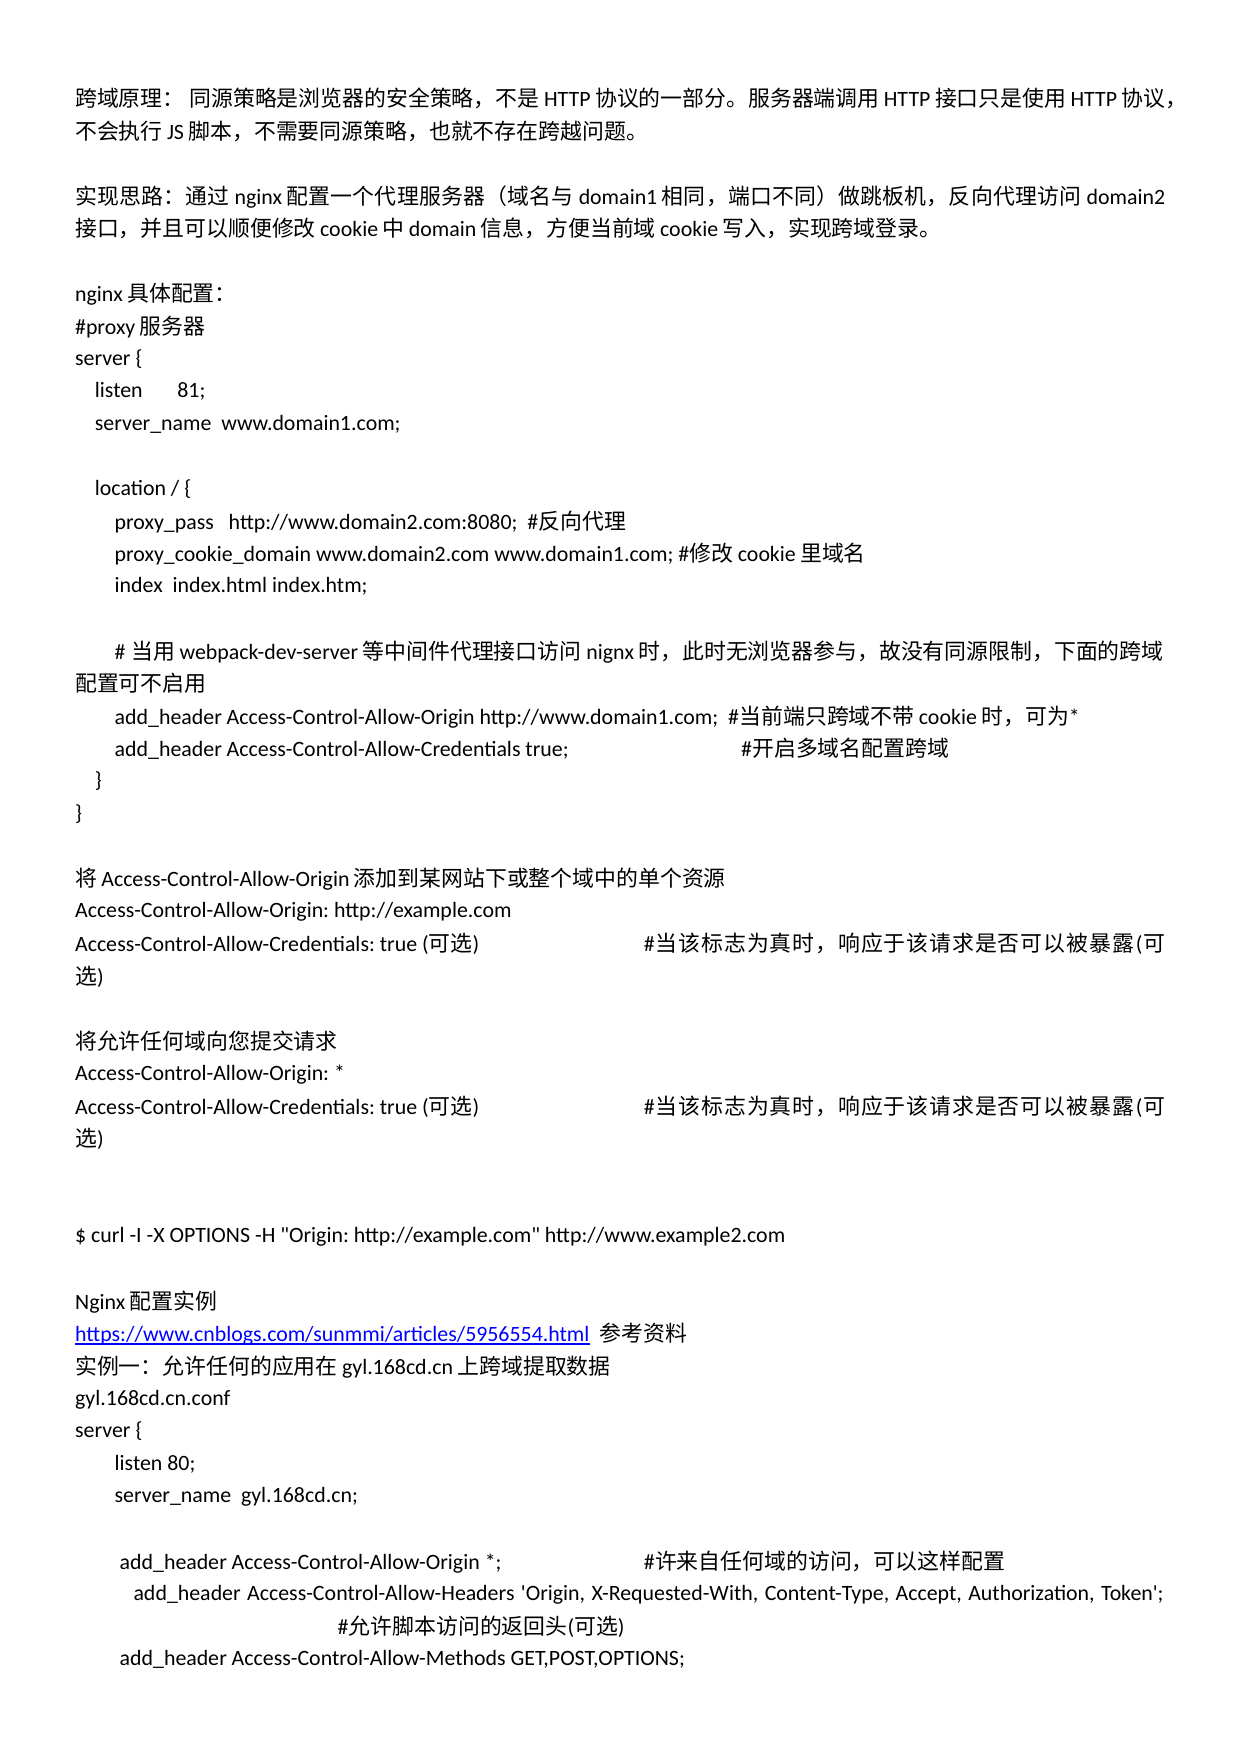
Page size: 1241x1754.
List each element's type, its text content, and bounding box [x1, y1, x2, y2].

text 实现思路：通过nginx配置一个代理服务器（域名与domain1相同，端口不同）做跳板机，反向代理访问domain2接口，并且可以顺便修改cookie中domain信息，方便当前域cookie写入，实现跨域登录。 [75, 178, 1165, 243]
text } [75, 763, 1165, 796]
text location / { [75, 471, 1165, 503]
text #proxy服务器 [75, 308, 1165, 341]
text 跨域原理： 同源策略是浏览器的安全策略，不是HTTP协议的一部分。服务器端调用HTTP接口只是使用HTTP协议，不会执行JS脚本，不需要同源策略，也就不存在跨越问题。 [75, 81, 1165, 146]
text Nginx配置实例 [75, 1283, 1165, 1316]
text gyl.168cd.cn.conf [75, 1381, 1165, 1413]
text add_header Access-Control-Allow-Origin http://www.domain1.com; #当前端只跨域不带cookie时，可为* [75, 698, 1165, 731]
text proxy_cookie_domain www.domain2.com www.domain1.com; #修改cookie里域名 [75, 536, 1165, 568]
text } [75, 796, 1165, 828]
text listen 80; [75, 1446, 1165, 1478]
text 实例一：允许任何的应用在gyl.168cd.cn上跨域提取数据 [75, 1348, 1165, 1381]
text add_header Access-Control-Allow-Credentials true; #开启多域名配置跨域 [75, 731, 1165, 763]
text 将Access-Control-Allow-Origin添加到某网站下或整个域中的单个资源 [75, 861, 1165, 893]
text Access-Control-Allow-Credentials: true (可选) #当该标志为真时，响应于该请求是否可以被暴露(可选) [75, 1088, 1165, 1153]
text https://www.cnblogs.com/sunmmi/articles/5956554.html 参考资料 [75, 1316, 1165, 1348]
text add_header Access-Control-Allow-Methods GET,POST,OPTIONS; [75, 1641, 1165, 1673]
text Access-Control-Allow-Credentials: true (可选) #当该标志为真时，响应于该请求是否可以被暴露(可选) [75, 926, 1165, 991]
text # 当用webpack-dev-server等中间件代理接口访问nignx时，此时无浏览器参与，故没有同源限制，下面的跨域配置可不启用 [75, 633, 1165, 698]
text server_name gyl.168cd.cn; [75, 1478, 1165, 1511]
text add_header Access-Control-Allow-Headers 'Origin, X-Requested-With, Content-Type, Accept, Authorization, Token'; #允许脚本访问的返回头(可选) [75, 1576, 1165, 1641]
text server { [75, 341, 1165, 373]
text server { [75, 1413, 1165, 1446]
text nginx具体配置： [75, 276, 1165, 308]
text add_header Access-Control-Allow-Origin *; #许来自任何域的访问，可以这样配置 [75, 1543, 1165, 1576]
text $ curl -I -X OPTIONS -H "Origin: http://example.com" http://www.example2.com [75, 1218, 1165, 1251]
text index index.html index.htm; [75, 568, 1165, 601]
text server_name www.domain1.com; [75, 406, 1165, 438]
text Access-Control-Allow-Origin: * [75, 1056, 1165, 1088]
text Access-Control-Allow-Origin: http://example.com [75, 893, 1165, 926]
text proxy_pass http://www.domain2.com:8080; #反向代理 [75, 503, 1165, 536]
text 将允许任何域向您提交请求 [75, 1023, 1165, 1056]
text listen 81; [75, 373, 1165, 406]
